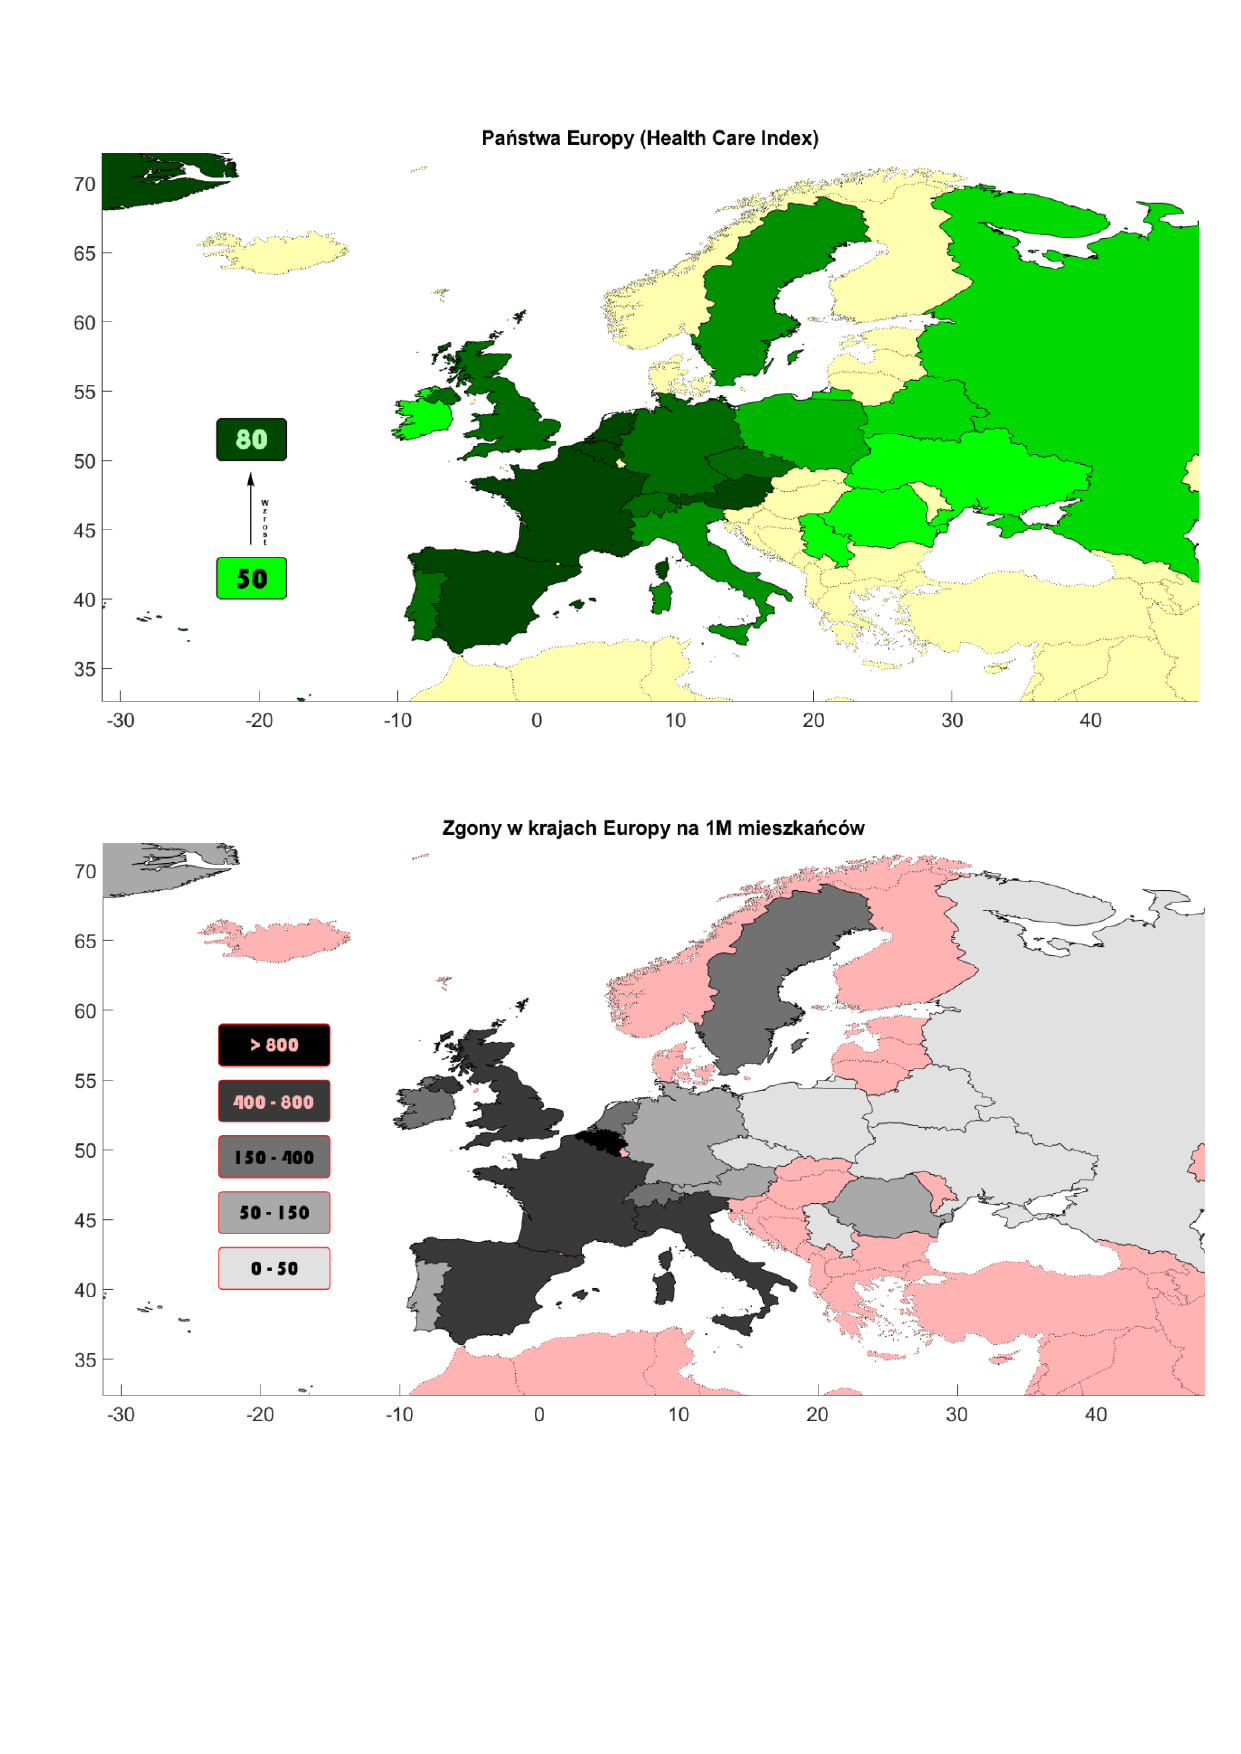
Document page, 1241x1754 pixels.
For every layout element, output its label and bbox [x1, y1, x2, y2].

picture [67, 815, 1217, 1433]
picture [68, 118, 1207, 741]
